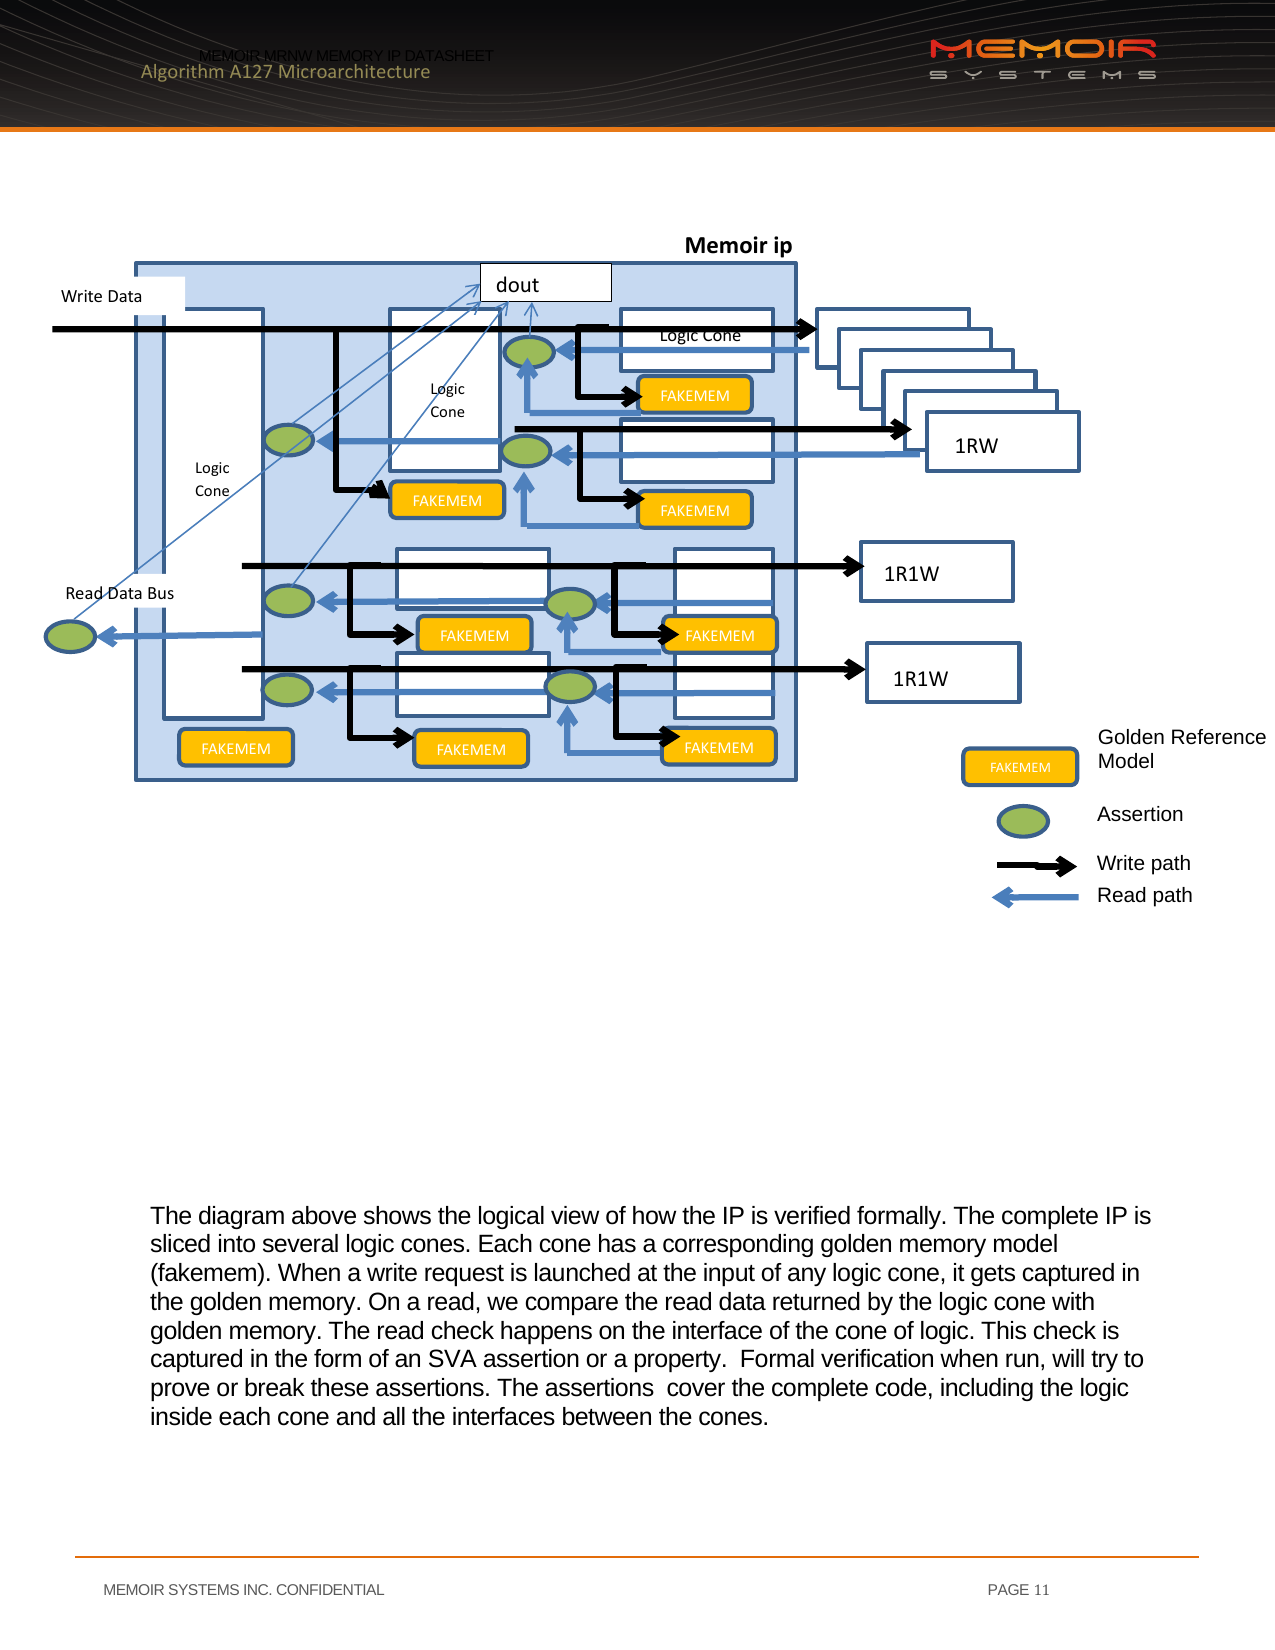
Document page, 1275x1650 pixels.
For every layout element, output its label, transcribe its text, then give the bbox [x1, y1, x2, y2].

text The diagram above shows the logical view of how the IP is verified formally. The complete IP is sliced into several logic cones. Each cone has a corresponding golden memory model (fakemem). When a write request is launched at the input of any logic cone, it gets captured in the golden memory. On a read, we compare the read data returned by the logic cone with golden memory. The read check happens on the interface of the cone of logic. This check is captured in the form of an SVA assertion or a property. Formal verification when run, will try to prove or break these assertions. The assertions cover the complete code, including the logic inside each cone and all the interfaces between the cones. [150, 1201, 1171, 1431]
